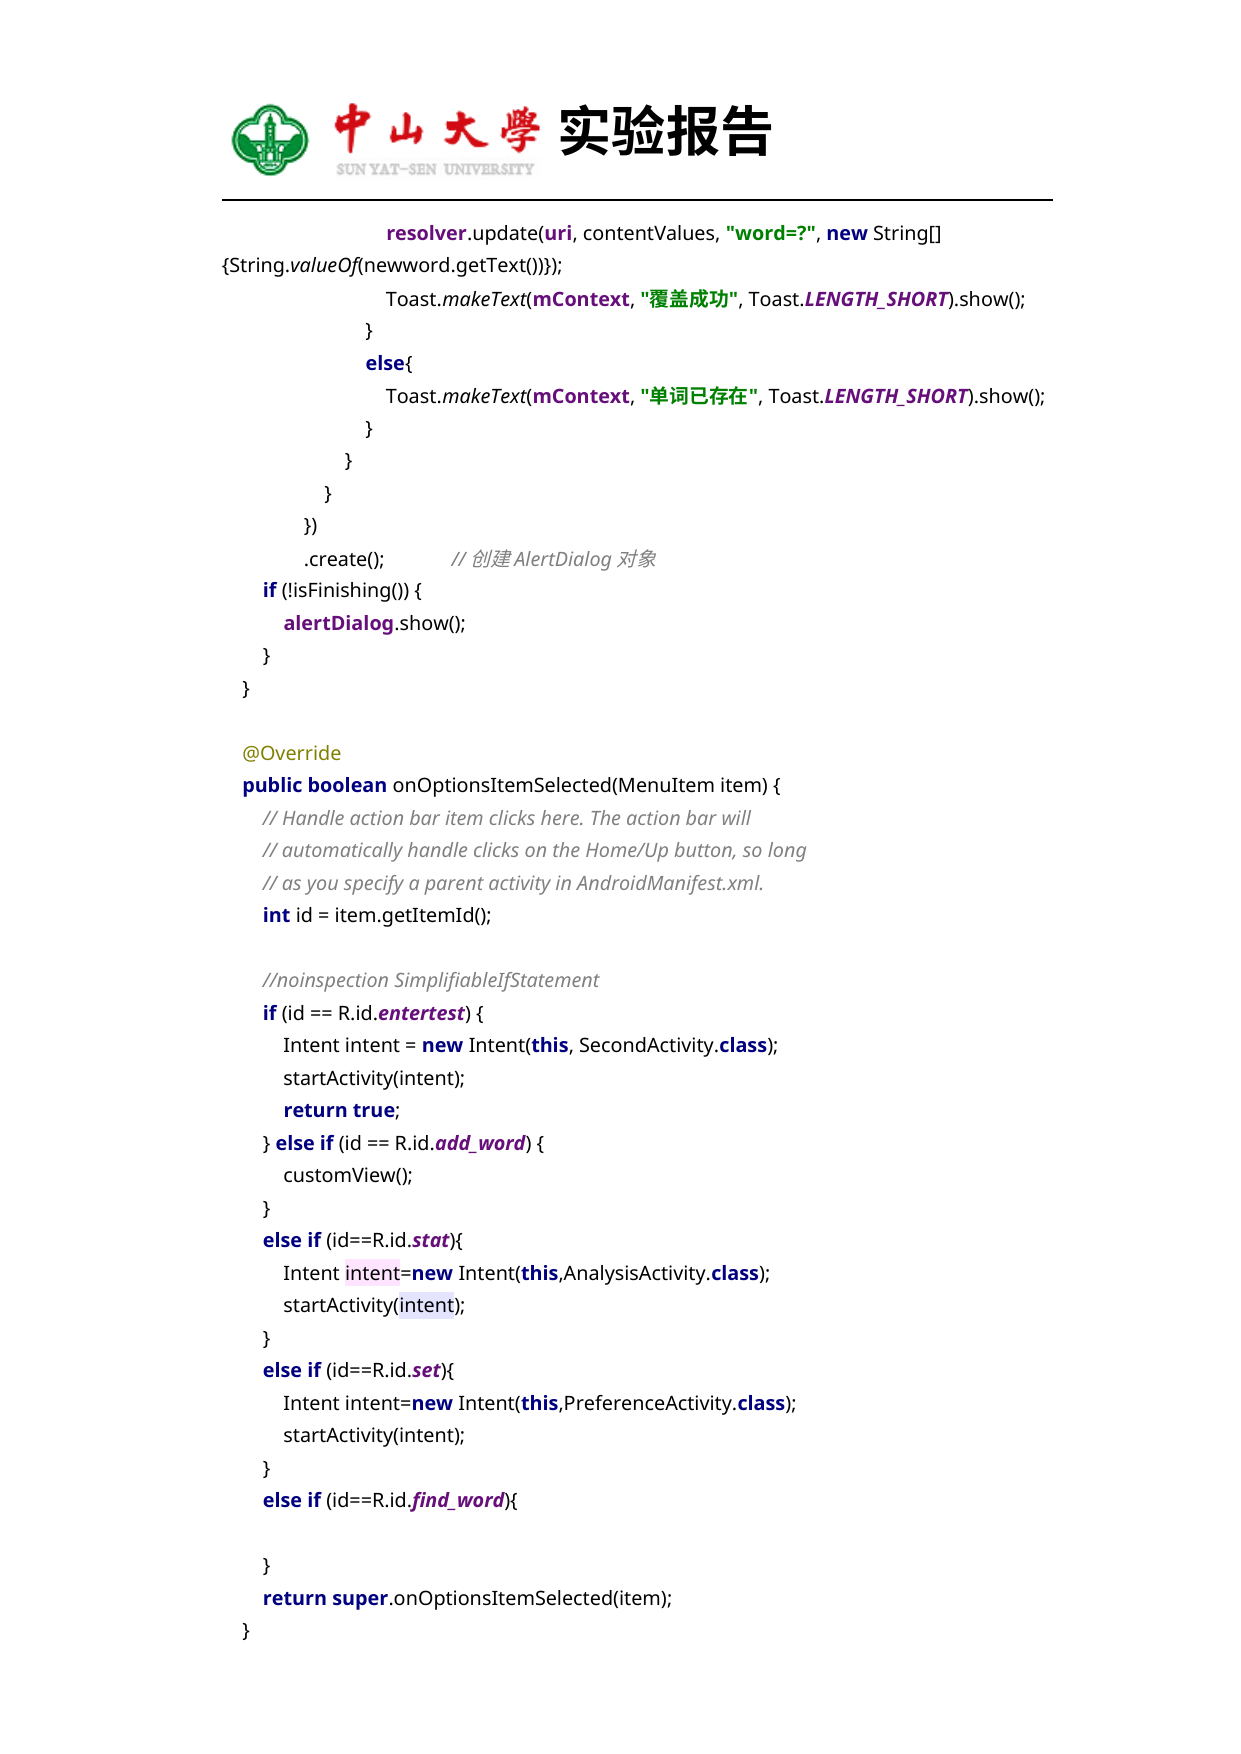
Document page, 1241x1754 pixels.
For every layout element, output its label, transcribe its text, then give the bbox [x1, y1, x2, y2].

picture [221, 98, 543, 182]
